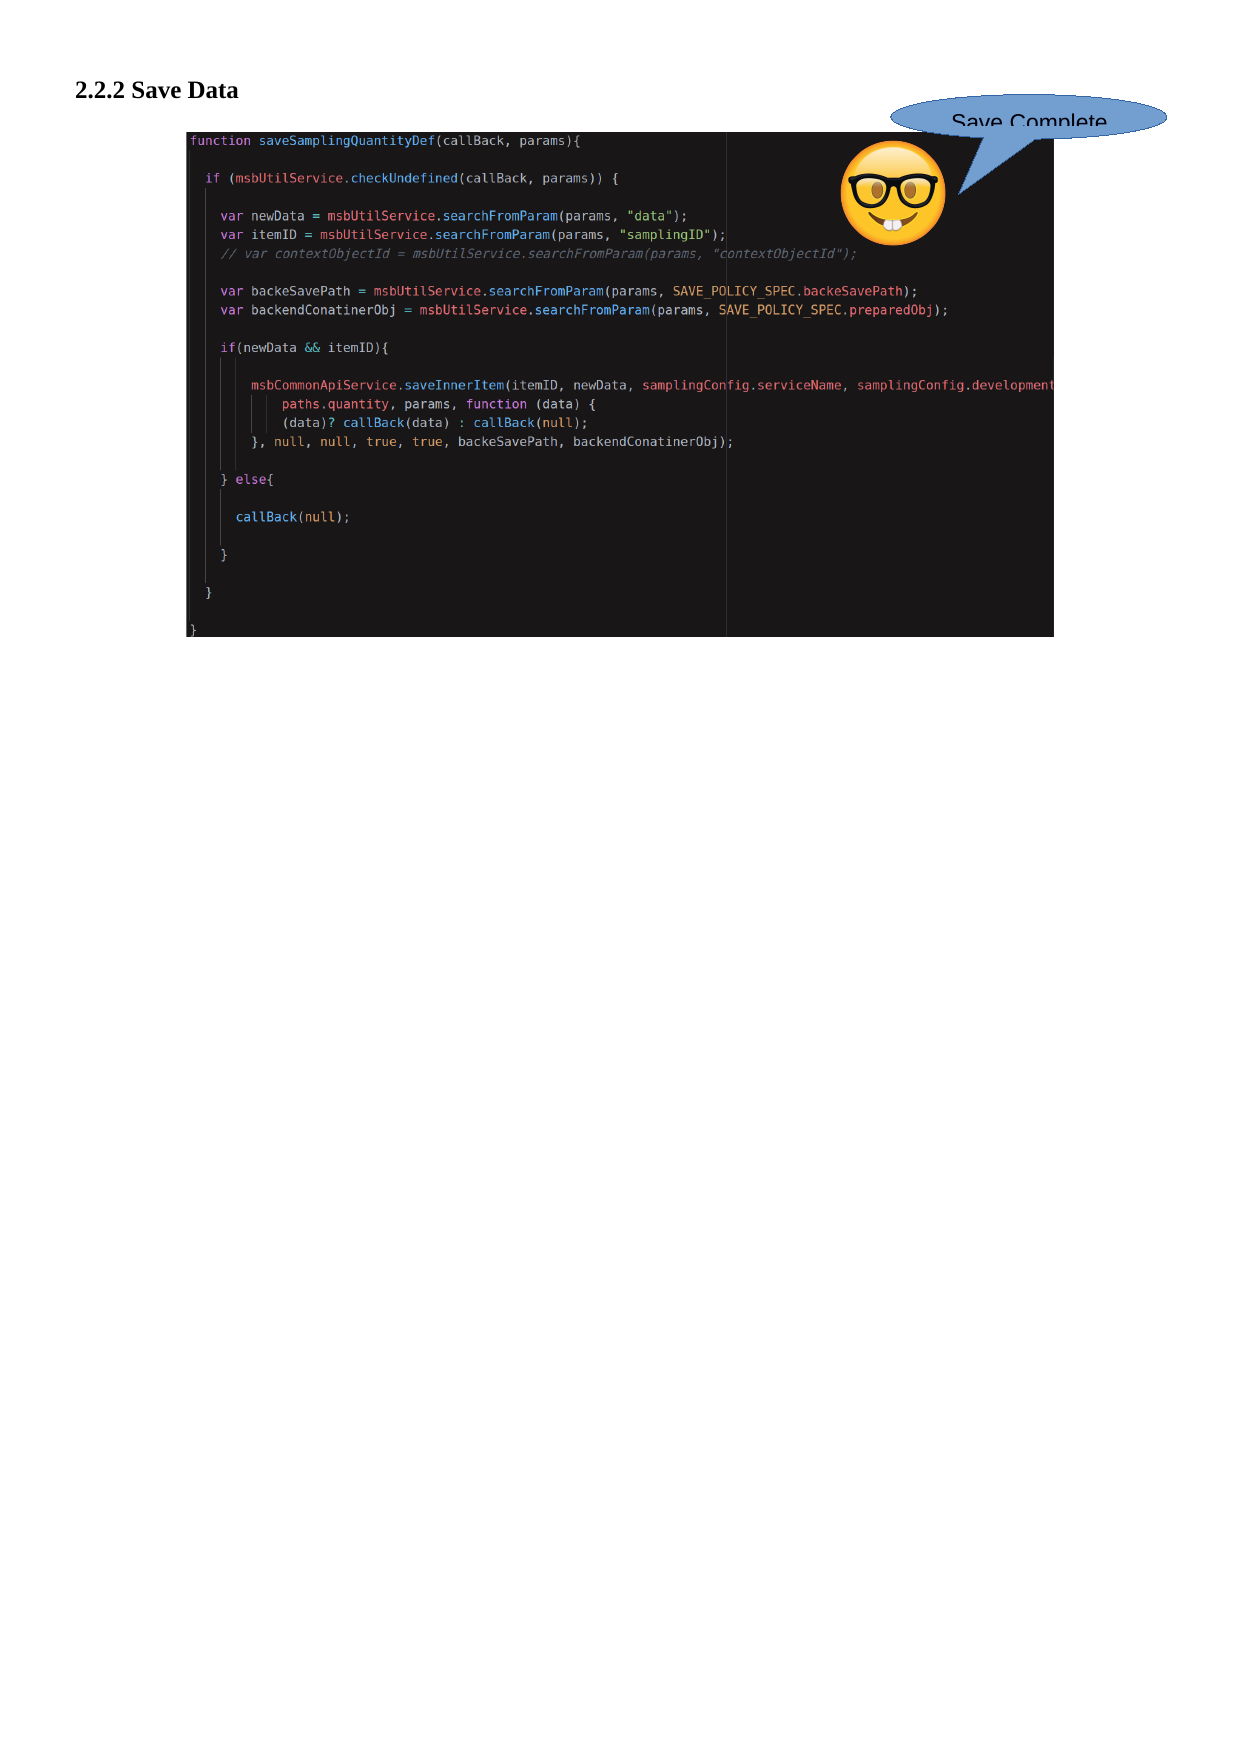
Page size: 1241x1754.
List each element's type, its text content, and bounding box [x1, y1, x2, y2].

picture [186, 132, 1054, 637]
list 2.2.2 Save Data [75, 75, 1165, 104]
